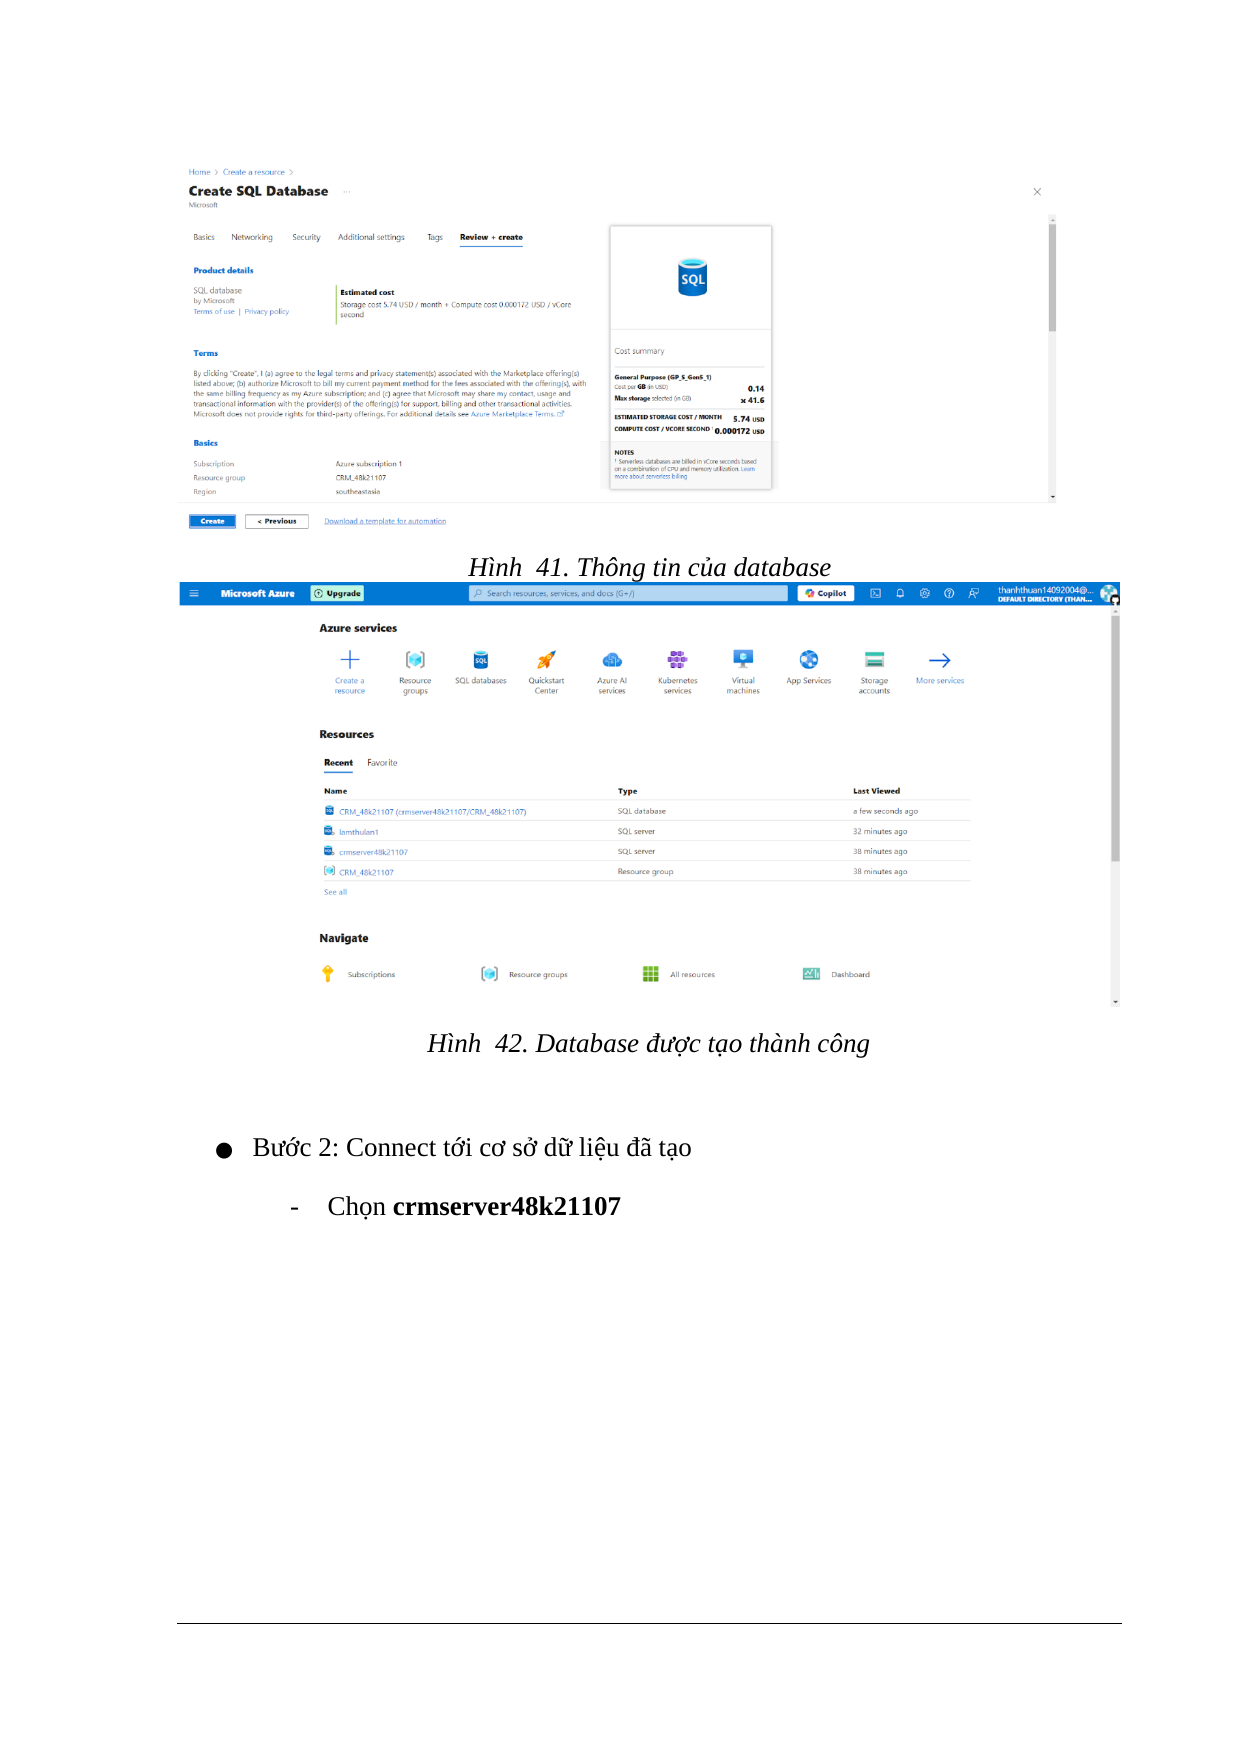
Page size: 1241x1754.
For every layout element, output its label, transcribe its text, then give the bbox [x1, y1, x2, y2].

list Bước 2: Connect tới cơ sở dữ liệu đã tạo [215, 1126, 1122, 1168]
list Chọn crmserver48k21107 [290, 1190, 1122, 1221]
picture [179, 582, 1120, 1007]
text Hình 42. Database được tạo thành công [177, 1027, 1122, 1058]
picture [177, 164, 1057, 539]
